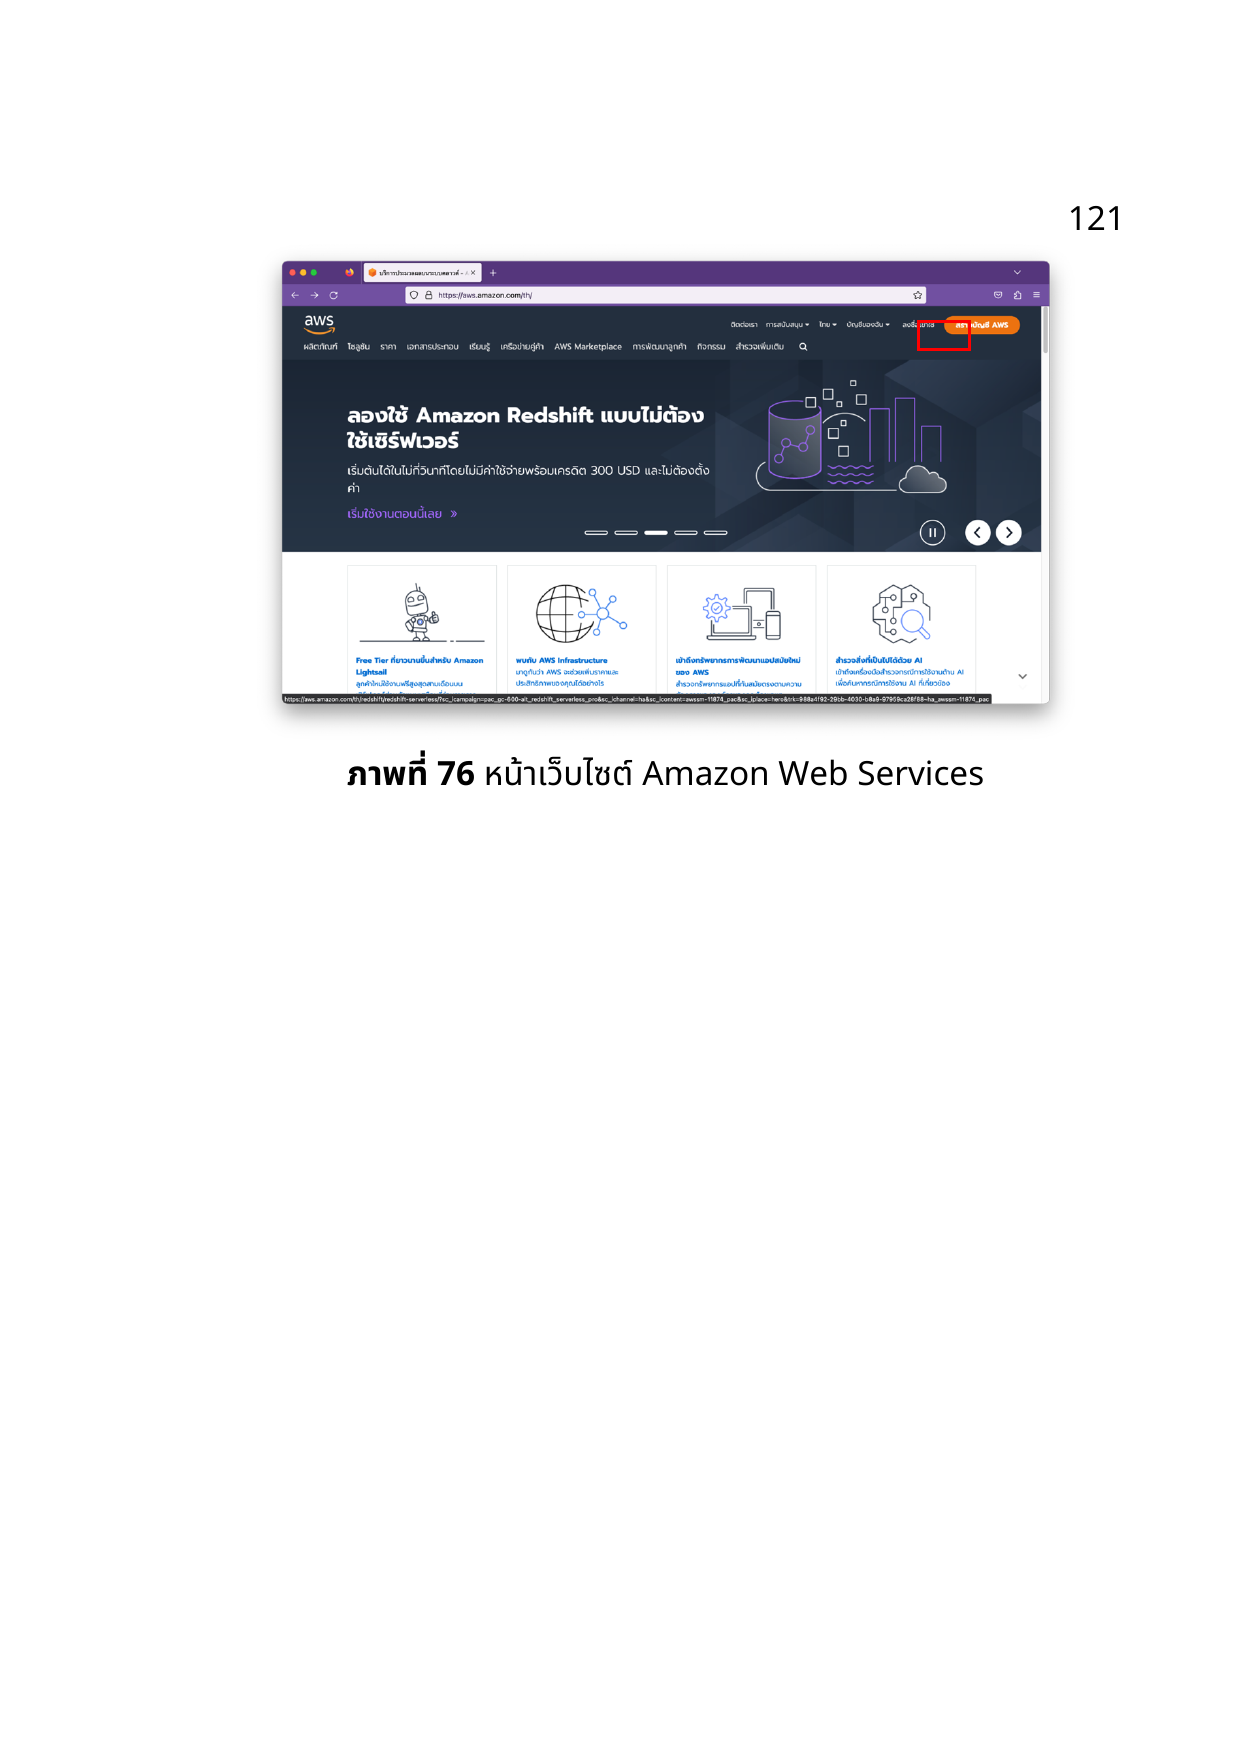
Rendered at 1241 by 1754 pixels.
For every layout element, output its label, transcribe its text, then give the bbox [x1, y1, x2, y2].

text ภาพที่ 76 หน้าเว็บไซต์ Amazon Web Services [206, 749, 1125, 800]
picture [252, 240, 1079, 743]
